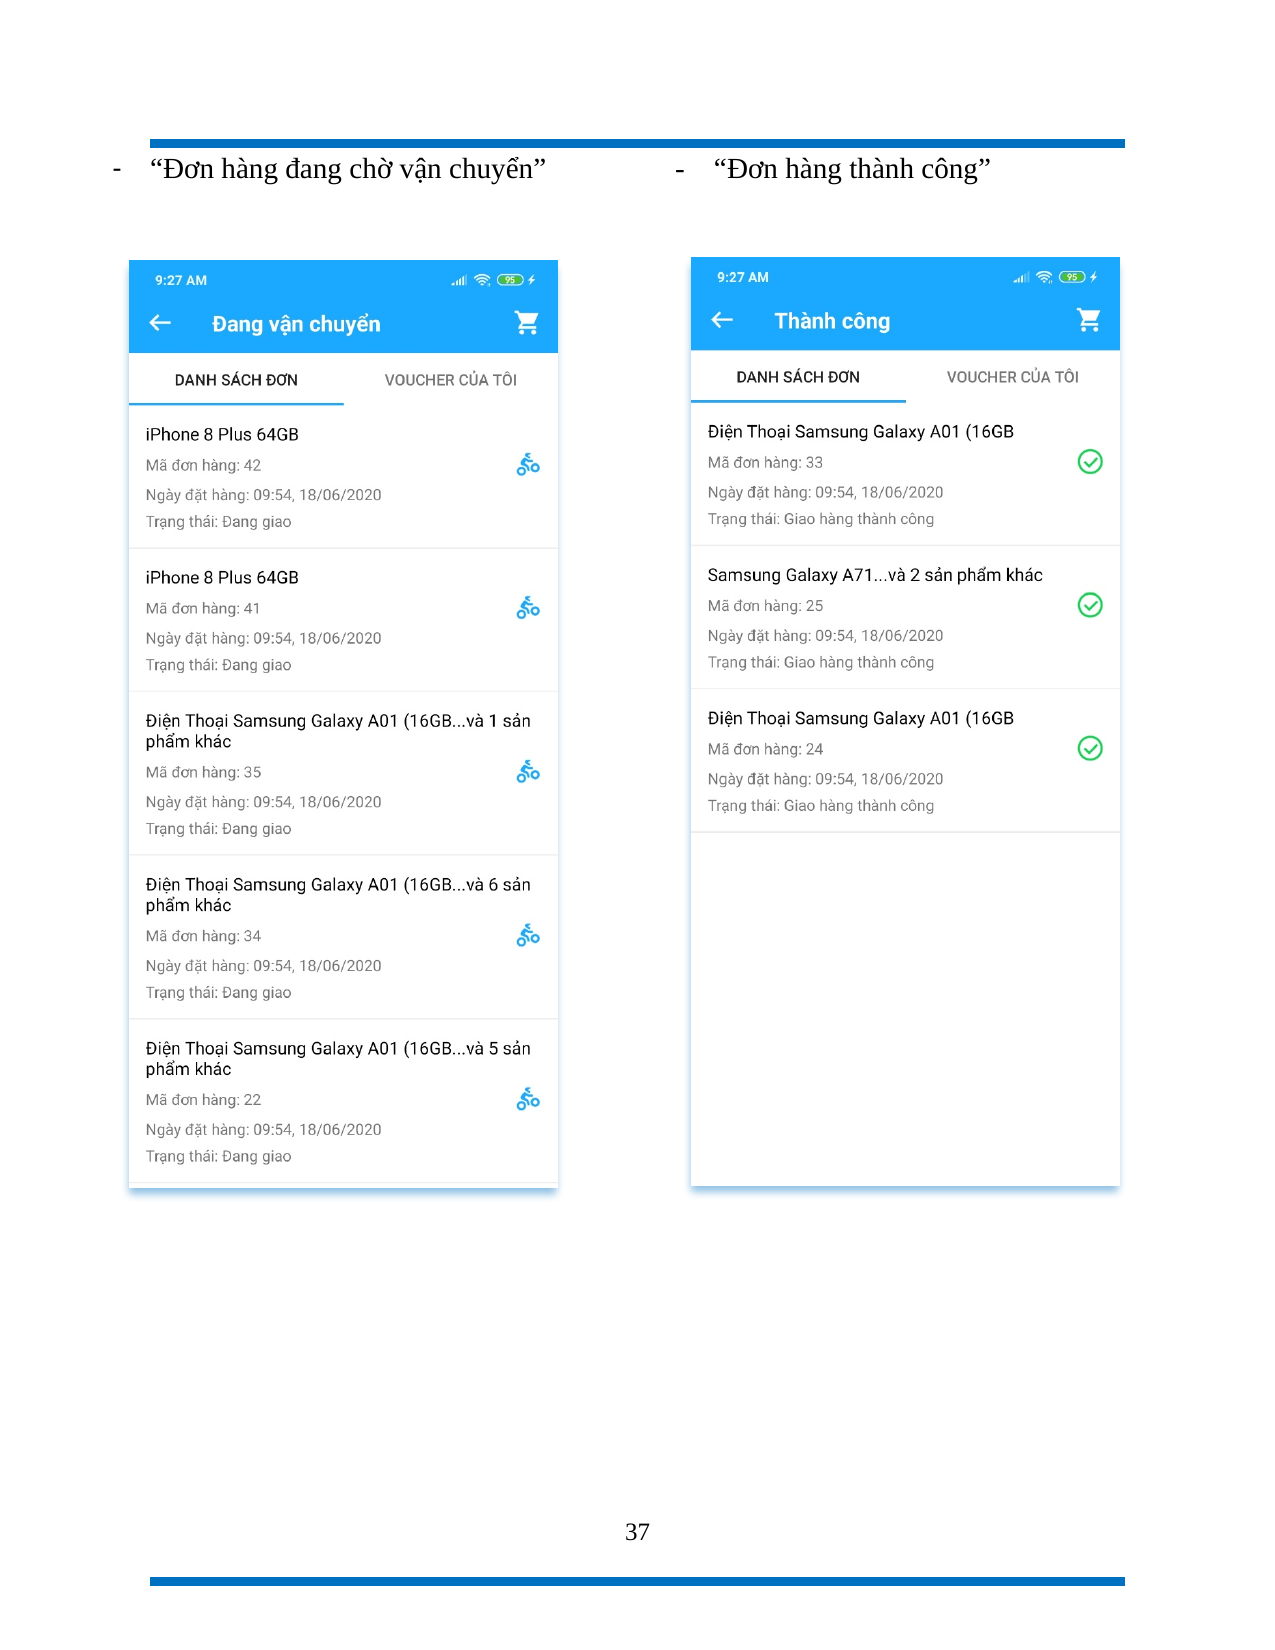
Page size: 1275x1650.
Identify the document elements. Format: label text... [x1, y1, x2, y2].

picture [691, 257, 1120, 1186]
picture [129, 260, 558, 1188]
list “Đơn hàng đang chờ vận chuyển” - “Đơn hàng thành công” [112, 150, 1125, 186]
